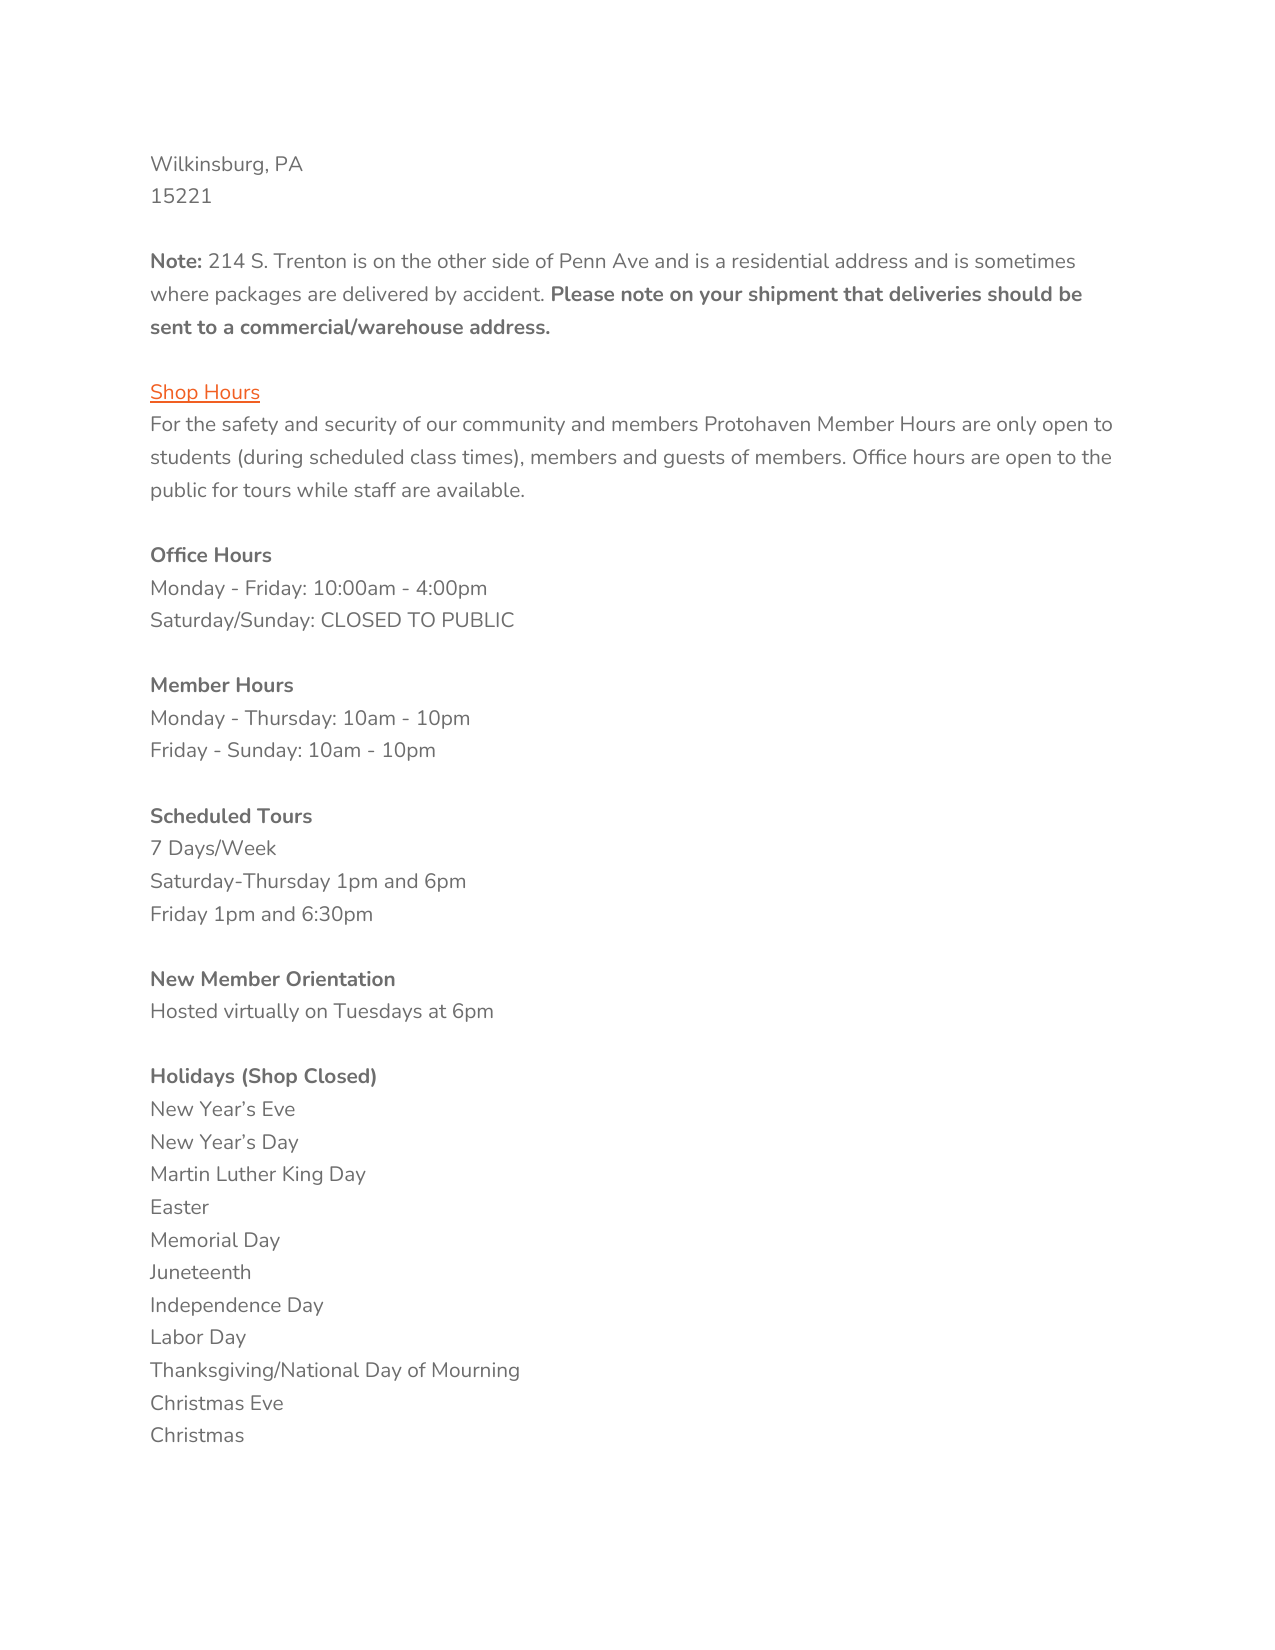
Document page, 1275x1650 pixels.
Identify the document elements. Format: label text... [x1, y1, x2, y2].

text New Year’s Eve [150, 1096, 1125, 1124]
text Martin Luther King Day [150, 1161, 1125, 1189]
text Note: 214 S. Trenton is on the other side of Penn Ave and is a residential address and is sometimes where packages are delivered by accident. Please note on your shipment that deliveries should be sent to a commercial/warehouse address. [150, 248, 1125, 341]
text New Member Orientation [150, 965, 1125, 993]
text New Year’s Day [150, 1128, 1125, 1157]
text Labor Day [150, 1324, 1125, 1352]
text Saturday-Thursday 1pm and 6pm [150, 867, 1125, 896]
text Monday - Friday: 10:00am - 4:00pm [150, 574, 1125, 602]
text Thanksgiving/National Day of Mourning [150, 1356, 1125, 1385]
text Holidays (Shop Closed) [150, 1063, 1125, 1091]
text Memorial Day [150, 1226, 1125, 1254]
text Hosted virtually on Tuesdays at 6pm [150, 998, 1125, 1026]
subtitle Shop Hours [150, 378, 1125, 407]
text Juneteenth [150, 1258, 1125, 1287]
text Wilkinsburg, PA [150, 150, 1125, 178]
text Monday - Thursday: 10am - 10pm [150, 704, 1125, 733]
text 15221 [150, 183, 1125, 211]
text Christmas [150, 1422, 1125, 1450]
text Member Hours [150, 672, 1125, 700]
text 7 Days/Week [150, 835, 1125, 863]
text Saturday/Sunday: CLOSED TO PUBLIC [150, 606, 1125, 635]
text Friday 1pm and 6:30pm [150, 900, 1125, 928]
text Scheduled Tours [150, 802, 1125, 831]
text Independence Day [150, 1291, 1125, 1319]
text Friday - Sunday: 10am - 10pm [150, 737, 1125, 765]
text For the safety and security of our community and members Protohaven Member Hours are only open to students (during scheduled class times), members and guests of members. Office hours are open to the public for tours while staff are available. [150, 411, 1125, 504]
text Office Hours [150, 541, 1125, 570]
text Easter [150, 1193, 1125, 1222]
text Christmas Eve [150, 1389, 1125, 1417]
